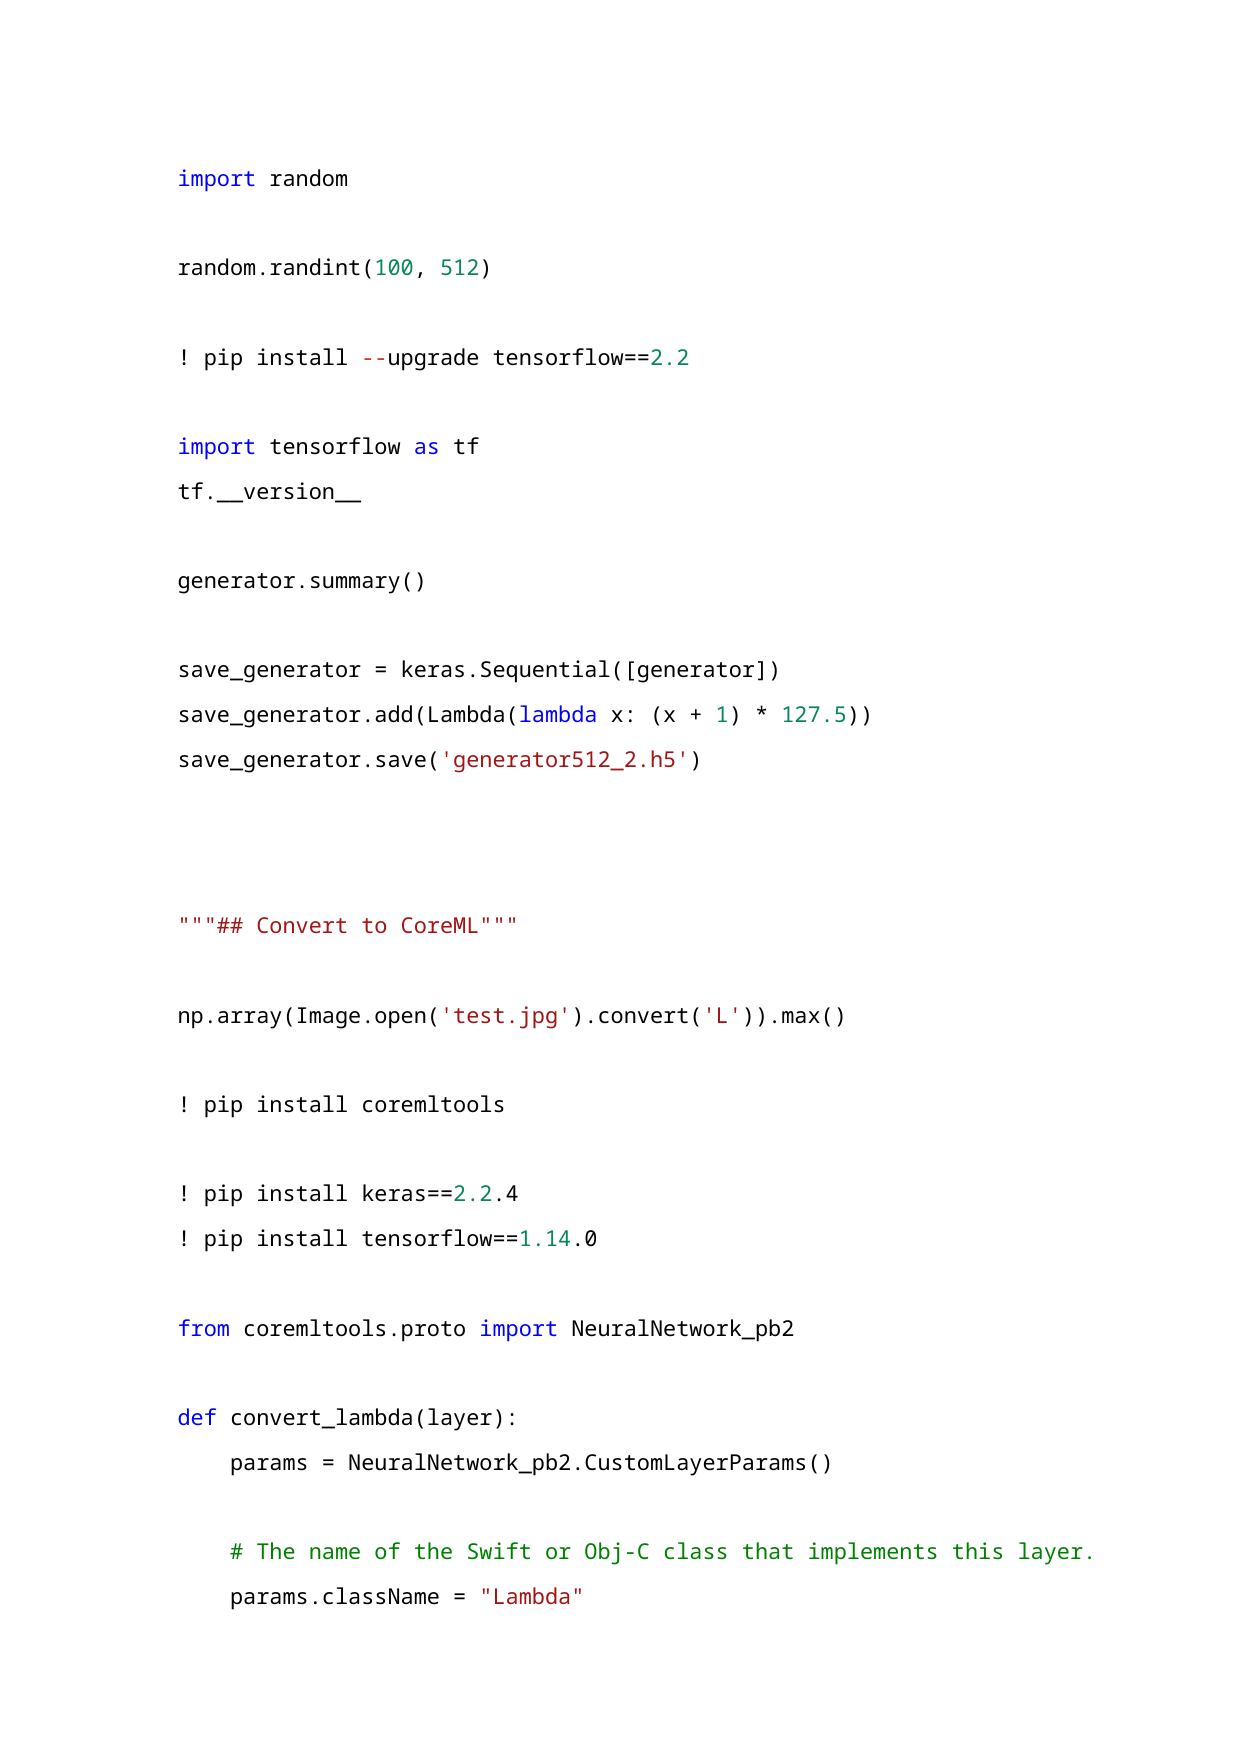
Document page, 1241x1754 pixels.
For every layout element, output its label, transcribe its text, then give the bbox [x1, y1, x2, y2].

text save_generator.save('generator512_2.h5') [177, 744, 1152, 773]
text params.className = "Lambda" [177, 1581, 1152, 1610]
text params = NeuralNetwork_pb2.CustomLayerParams() [177, 1447, 1152, 1476]
text save_generator = keras.Sequential([generator]) [177, 654, 1152, 684]
text generator.summary() [177, 565, 1152, 595]
text """## Convert to CoreML""" [177, 910, 1152, 940]
text ! pip install keras==2.2.4 [177, 1178, 1152, 1208]
text ! pip install tensorflow==1.14.0 [177, 1223, 1152, 1253]
text import random [177, 163, 1152, 193]
text # The name of the Swift or Obj-C class that implements this layer. [177, 1536, 1152, 1566]
text ! pip install --upgrade tensorflow==2.2 [177, 342, 1152, 371]
text from coremltools.proto import NeuralNetwork_pb2 [177, 1312, 1152, 1342]
text def convert_lambda(layer): [177, 1402, 1152, 1432]
text random.randint(100, 512) [177, 252, 1152, 282]
text tf.__version__ [177, 476, 1152, 505]
text save_generator.add(Lambda(lambda x: (x + 1) * 127.5)) [177, 699, 1152, 729]
text import tensorflow as tf [177, 431, 1152, 461]
text np.array(Image.open('test.jpg').convert('L')).max() [177, 1000, 1152, 1029]
text ! pip install coremltools [177, 1089, 1152, 1119]
